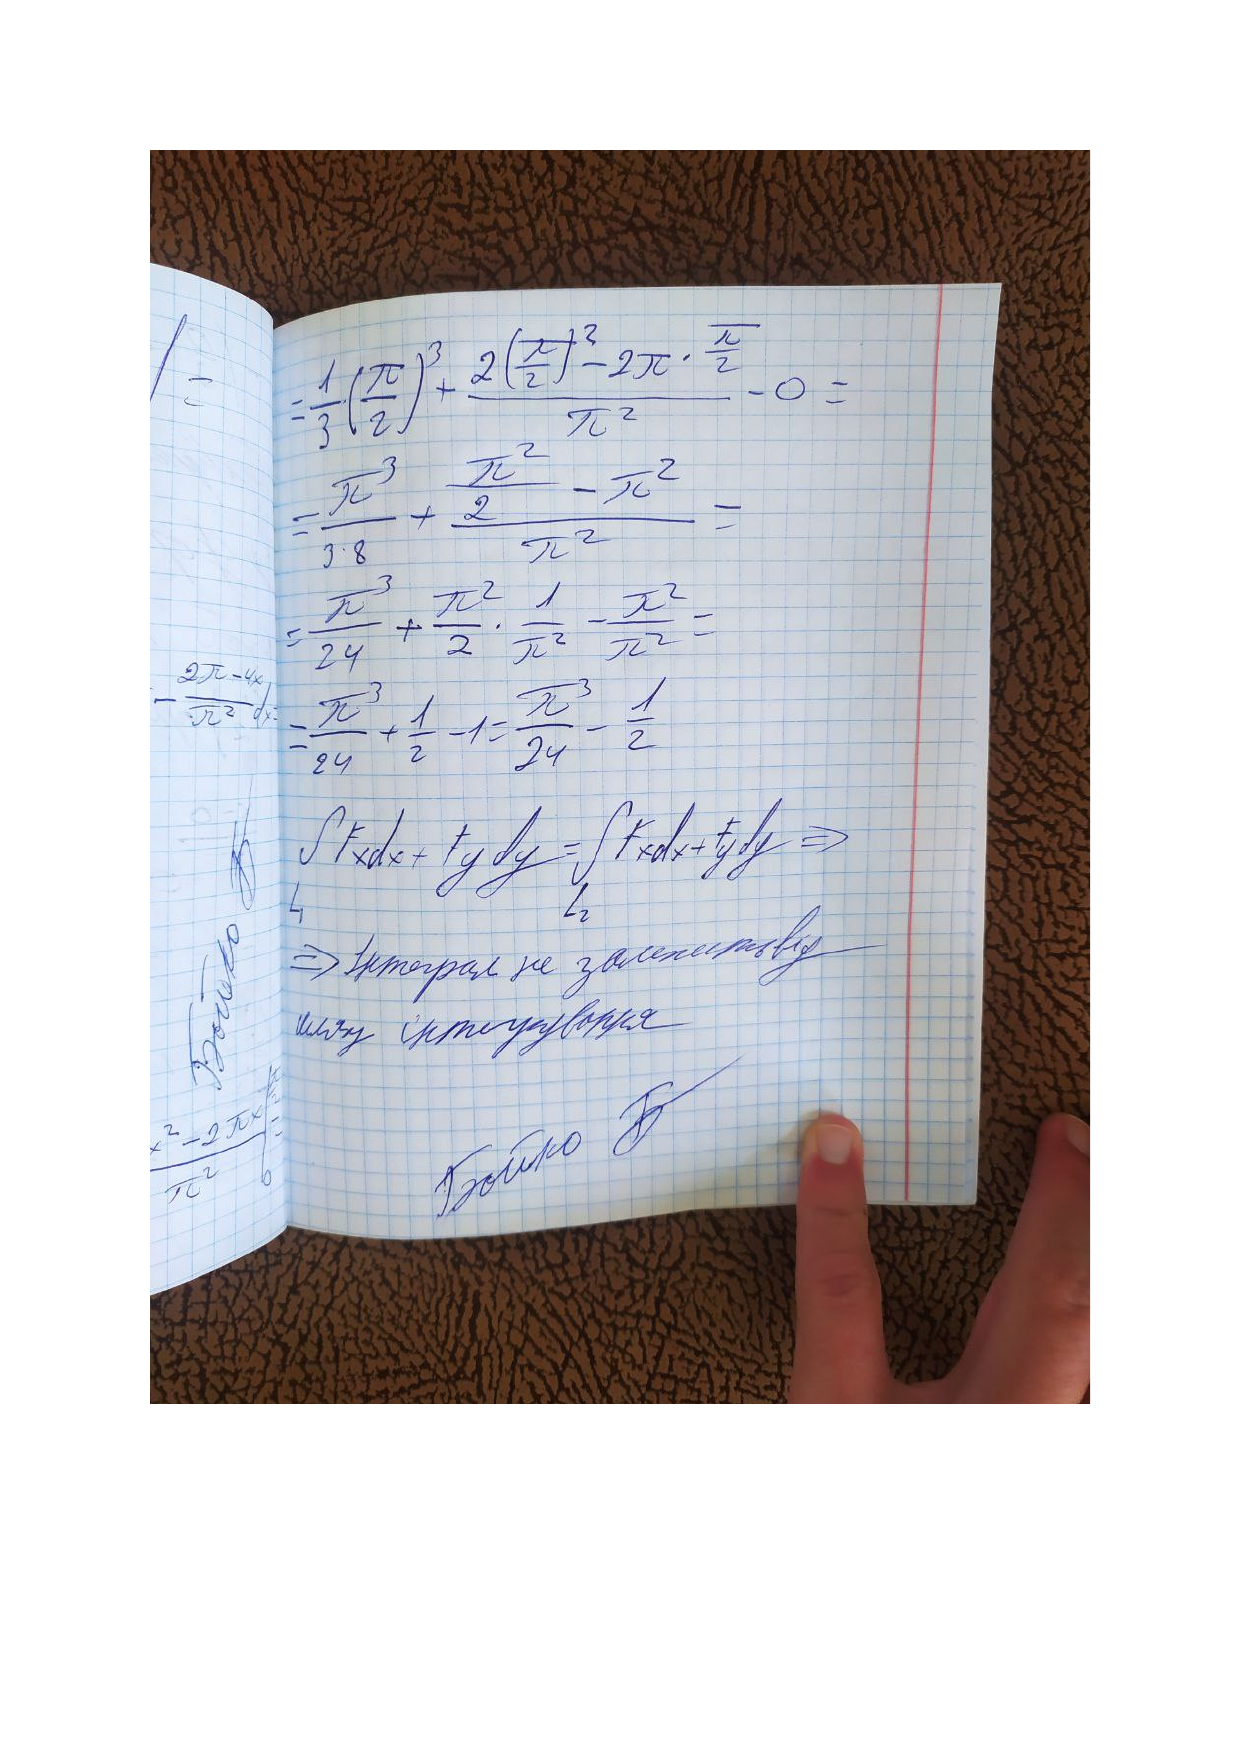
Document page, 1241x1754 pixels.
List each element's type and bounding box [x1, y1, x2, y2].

picture [150, 150, 1091, 1404]
